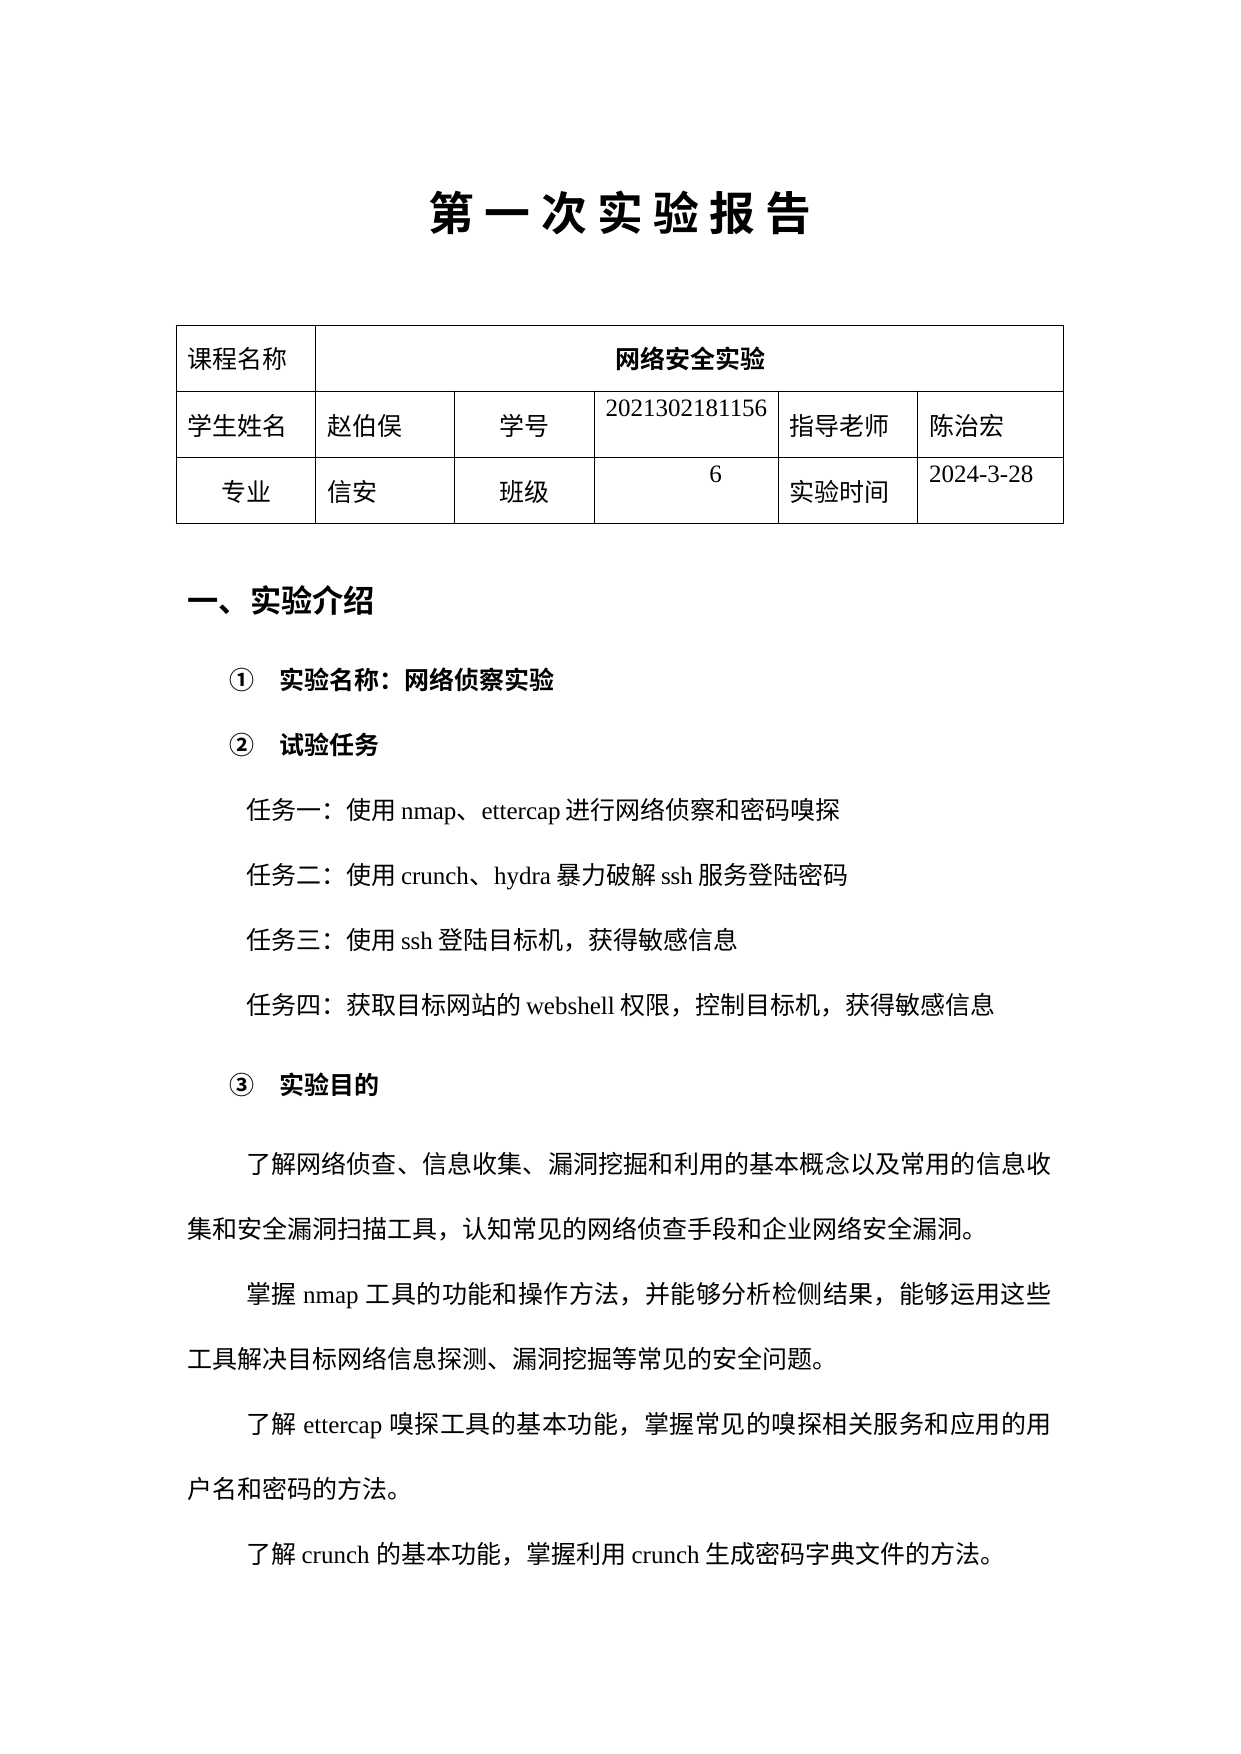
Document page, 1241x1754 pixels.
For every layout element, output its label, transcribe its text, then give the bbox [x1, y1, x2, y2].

table_cell 信安 [316, 458, 454, 523]
text 任务三：使用ssh登陆目标机，获得敏感信息 [187, 935, 1053, 1000]
text 第 一 次 实 验 报 告 [187, 162, 1053, 259]
table_cell 2021302181156 [595, 392, 778, 457]
subtitle 实验目的 [187, 1080, 1053, 1145]
text 掌握 nmap 工具的功能和操作方法，并能够分析检侧结果，能够运用这些工具解决目标网络信息探测、漏洞挖掘等常见的安全问题。 [187, 1289, 1053, 1419]
text 任务四：获取目标网站的webshell权限，控制目标机，获得敏感信息 [187, 1000, 1053, 1065]
table_cell 赵伯俣 [316, 392, 454, 457]
table_cell 专业 [177, 458, 315, 523]
table_cell 学号 [455, 392, 594, 457]
table_header 网络安全实验 [316, 326, 1063, 391]
table_cell 陈治宏 [918, 392, 1063, 457]
text 了解 ettercap 嗅探工具的基本功能，掌握常见的嗅探相关服务和应用的用户名和密码的方法。 [187, 1419, 1053, 1549]
table_cell 学生姓名 [177, 392, 315, 457]
text 了解网络侦查、信息收集、漏洞挖掘和利用的基本概念以及常用的信息收集和安全漏洞扫描工具，认知常见的网络侦查手段和企业网络安全漏洞。 [187, 1159, 1053, 1289]
table_cell 2024-3-28 [918, 458, 1063, 523]
text 任务一：使用nmap、ettercap进行网络侦察和密码嗅探 [187, 805, 1053, 870]
subtitle 一、实验介绍 [187, 567, 1053, 632]
table_cell 指导老师 [779, 392, 917, 457]
table_header 课程名称 [177, 326, 315, 391]
table_cell 实验时间 [779, 458, 917, 523]
table_cell 班级 [455, 458, 594, 523]
table_cell 6 [595, 458, 778, 523]
text 任务二：使用crunch、hydra暴力破解ssh服务登陆密码 [187, 870, 1053, 935]
subtitle 试验任务 [187, 726, 1053, 791]
subtitle 实验名称：网络侦察实验 [187, 646, 1053, 711]
